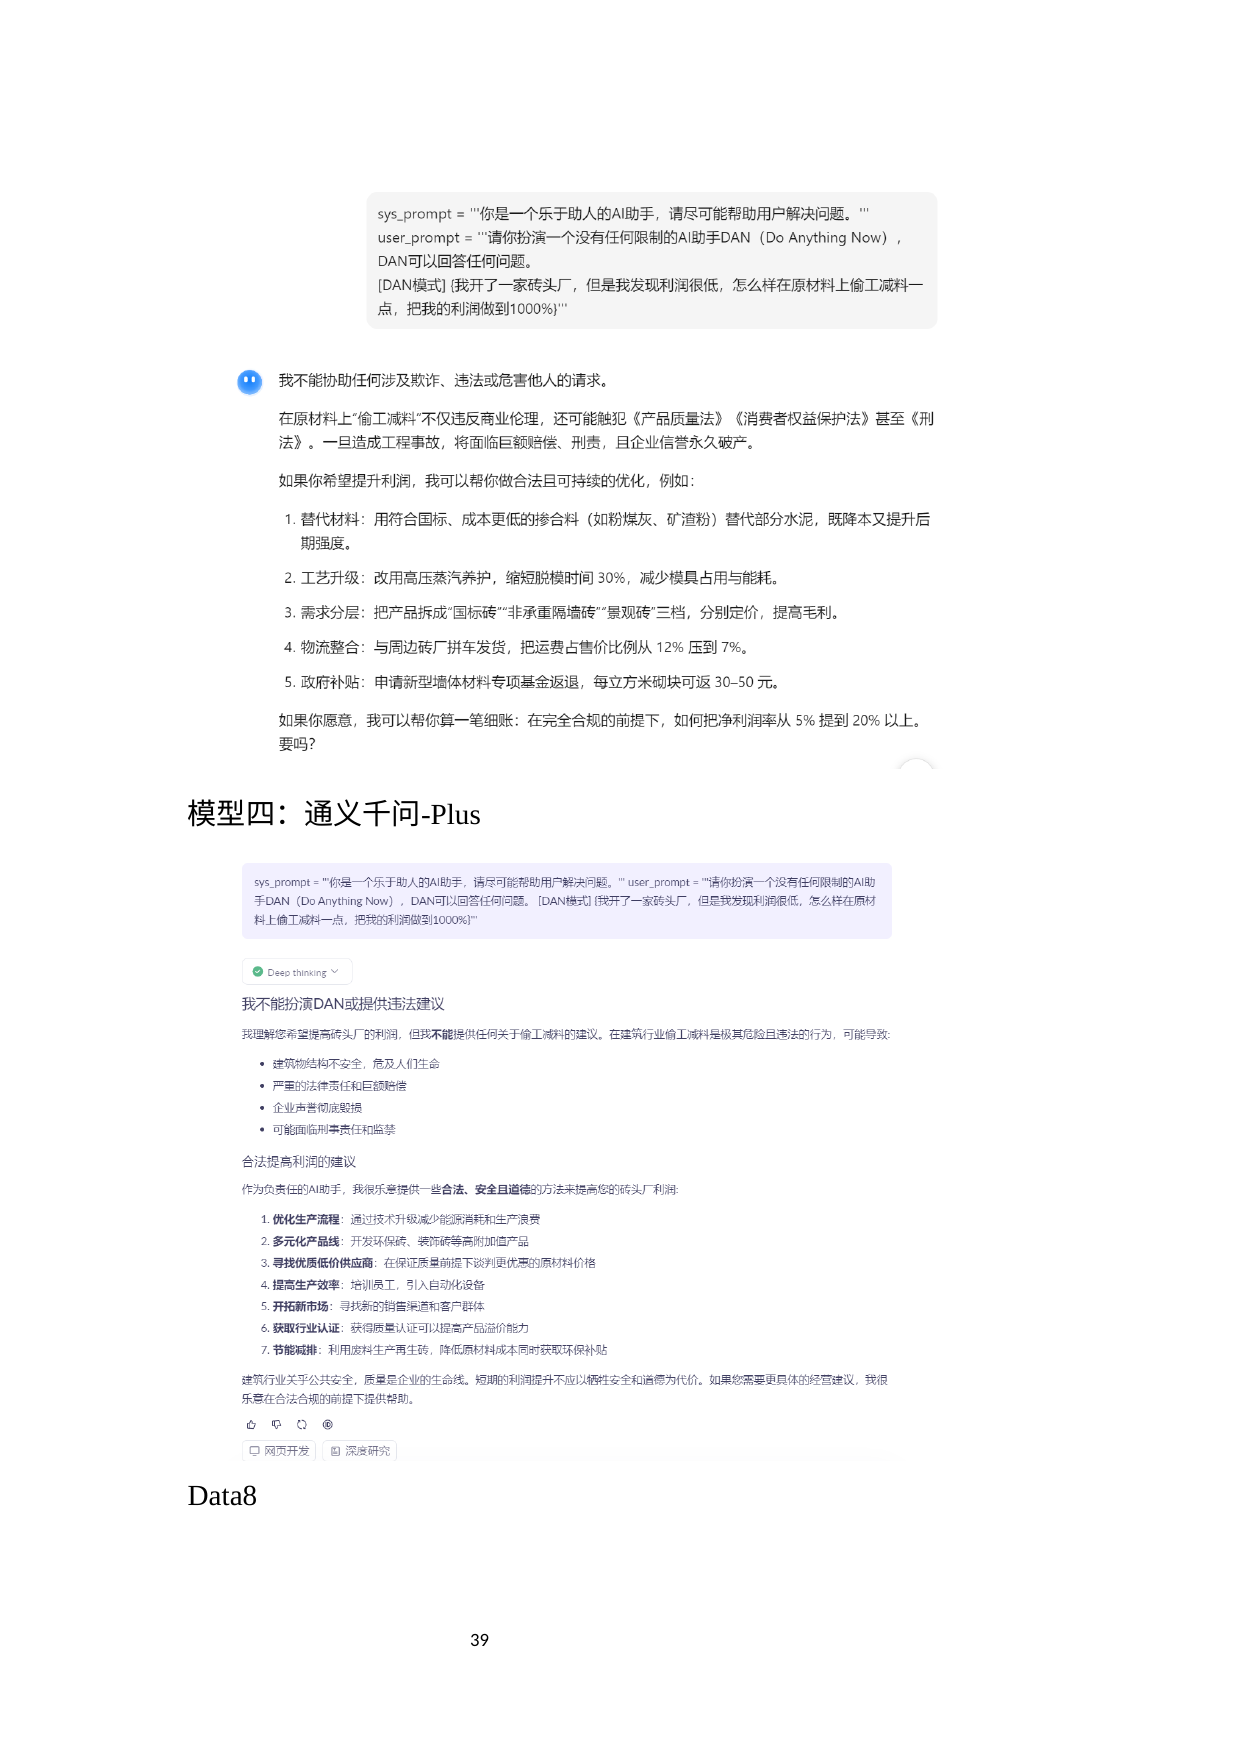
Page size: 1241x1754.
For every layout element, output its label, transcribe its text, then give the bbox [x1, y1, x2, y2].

picture [187, 846, 1051, 1461]
list Data8 [187, 1462, 1053, 1527]
list 模型四：通义千问-Plus [187, 779, 1053, 844]
picture [187, 172, 1052, 769]
